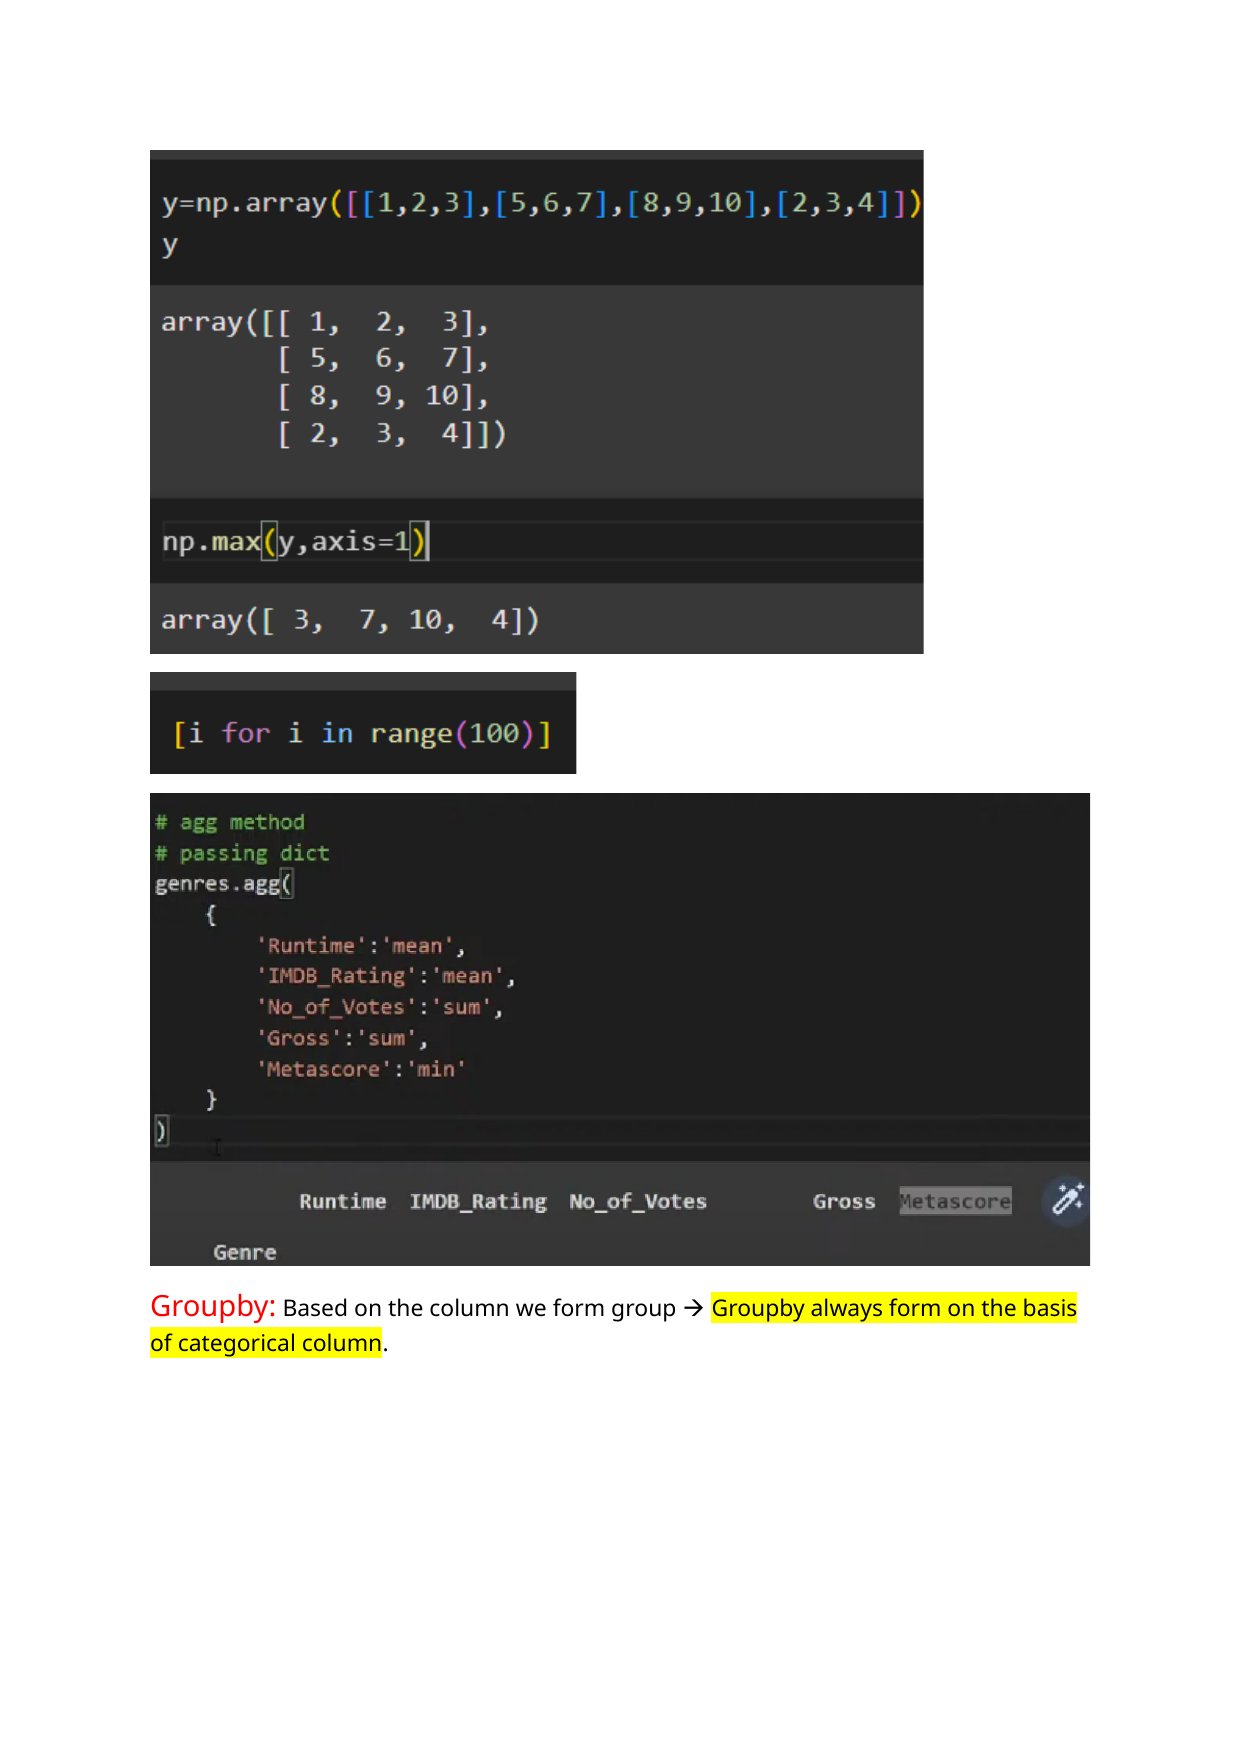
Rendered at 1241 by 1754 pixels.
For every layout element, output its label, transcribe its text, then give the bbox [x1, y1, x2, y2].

picture [150, 793, 1091, 1266]
picture [150, 150, 924, 654]
text Groupby: Based on the column we form group Groupby always form on the basis of categorical column. [150, 1285, 1090, 1358]
picture [150, 672, 577, 774]
